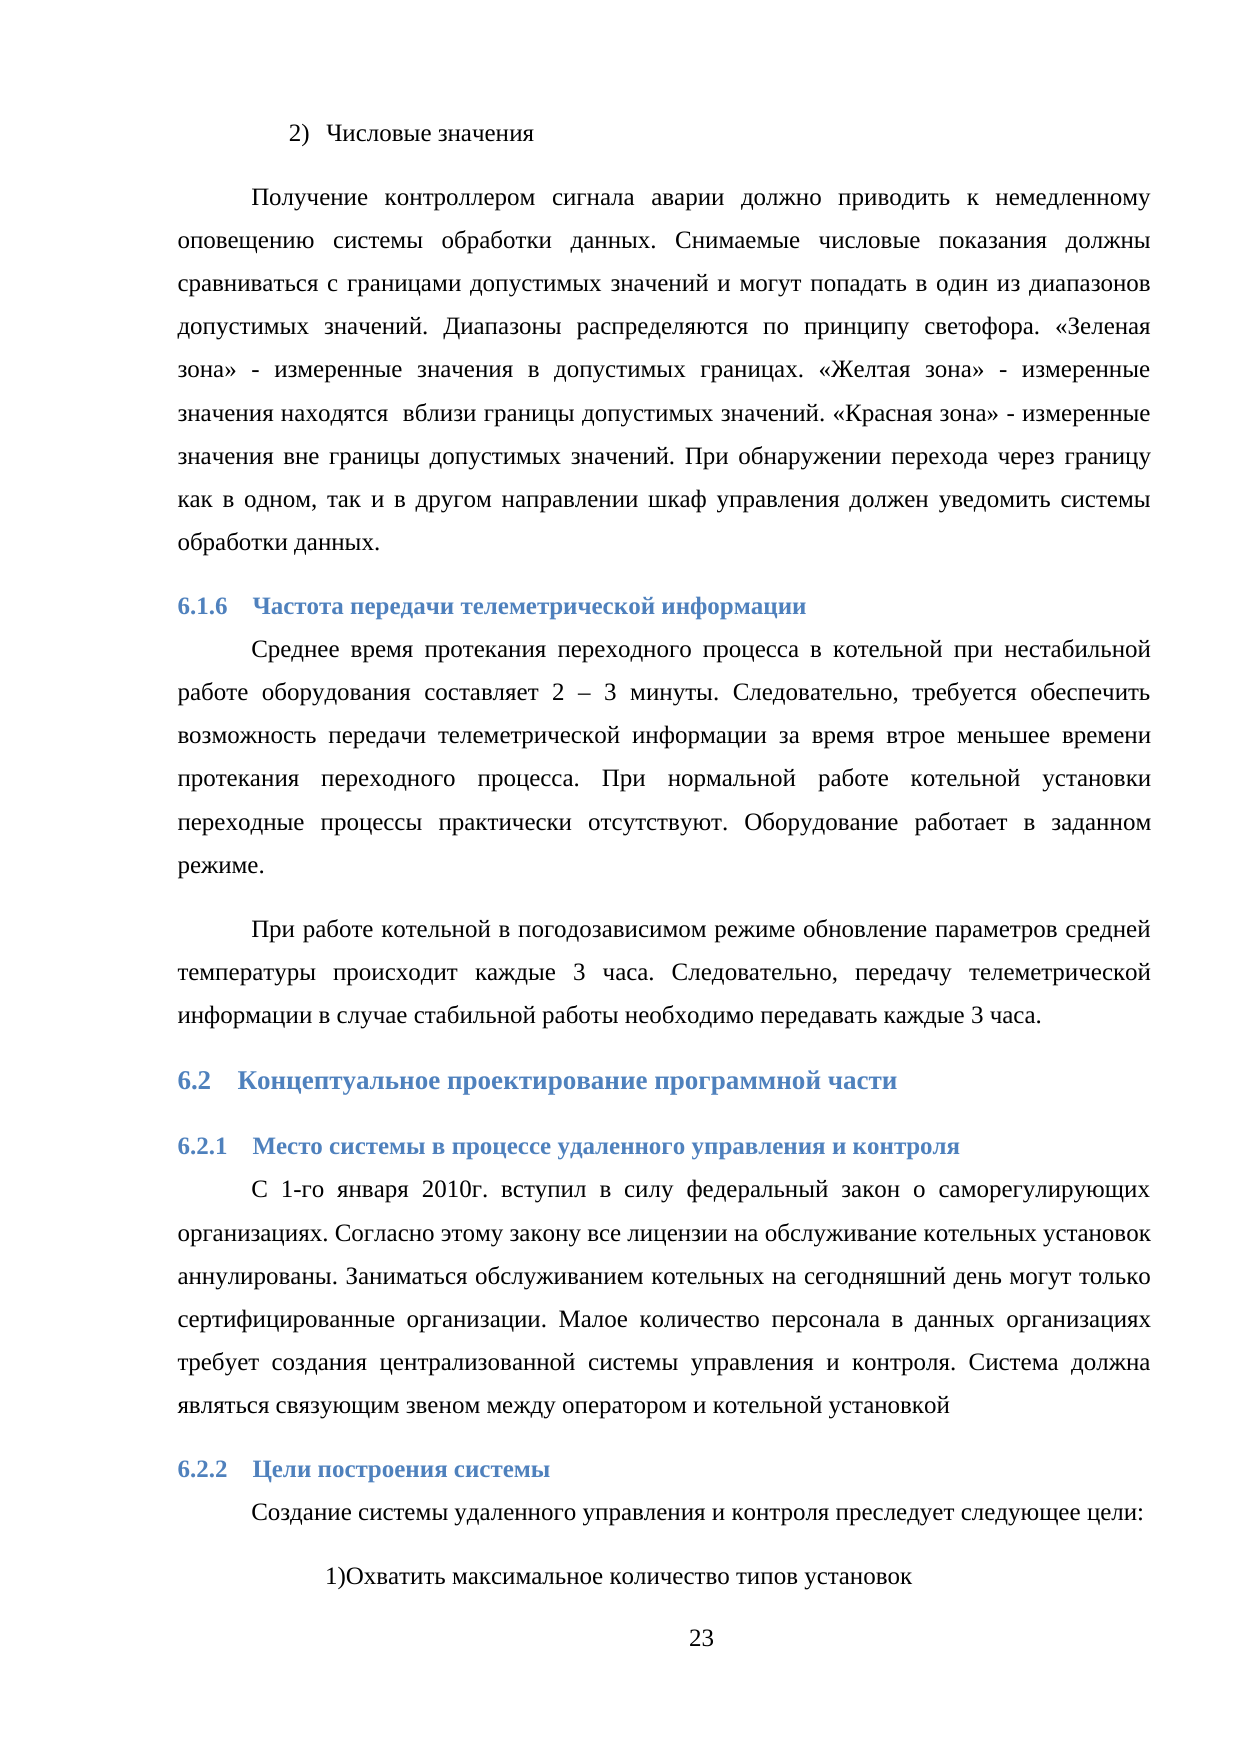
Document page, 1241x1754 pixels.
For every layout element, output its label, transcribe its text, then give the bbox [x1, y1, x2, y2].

text При работе котельной в погодозависимом режиме обновление параметров средней температуры происходит каждые 3 часа. Следовательно, передачу телеметрической информации в случае стабильной работы необходимо передавать каждые 3 часа. [177, 914, 1152, 1029]
subtitle Цели построения системы [177, 1454, 1152, 1483]
text Среднее время протекания переходного процесса в котельной при нестабильной работе оборудования составляет 2 – 3 минуты. Следовательно, требуется обеспечить возможность передачи телеметрической информации за время втрое меньшее времени протекания переходного процесса. При нормальной работе котельной установки переходные процессы практически отсутствуют. Оборудование работает в заданном режиме. [177, 634, 1152, 878]
text С 1-го января 2010г. вступил в силу федеральный закон о саморегулирующих организациях. Согласно этому закону все лицензии на обслуживание котельных установок аннулированы. Заниматься обслуживанием котельных на сегодняшний день могут только сертифицированные организации. Малое количество персонала в данных организациях требует создания централизованной системы управления и контроля. Система должна являться связующим звеном между оператором и котельной установкой [177, 1174, 1152, 1419]
text Создание системы удаленного управления и контроля преследует следующее цели: [177, 1497, 1152, 1526]
subtitle Место системы в процессе удаленного управления и контроля [177, 1131, 1152, 1160]
text 1)Охватить максимальное количество типов установок [251, 1561, 1152, 1590]
subtitle Частота передачи телеметрической информации [177, 591, 1152, 620]
list Числовые значения [288, 118, 1152, 147]
subtitle Концептуальное проектирование программной части [177, 1064, 1152, 1095]
text Получение контроллером сигнала аварии должно приводить к немедленному оповещению системы обработки данных. Снимаемые числовые показания должны сравниваться с границами допустимых значений и могут попадать в один из диапазонов допустимых значений. Диапазоны распределяются по принципу светофора. «Зеленая зона» - измеренные значения в допустимых границах. «Желтая зона» - измеренные значения находятся вблизи границы допустимых значений. «Красная зона» - измеренные значения вне границы допустимых значений. При обнаружении перехода через границу как в одном, так и в другом направлении шкаф управления должен уведомить системы обработки данных. [177, 182, 1152, 556]
